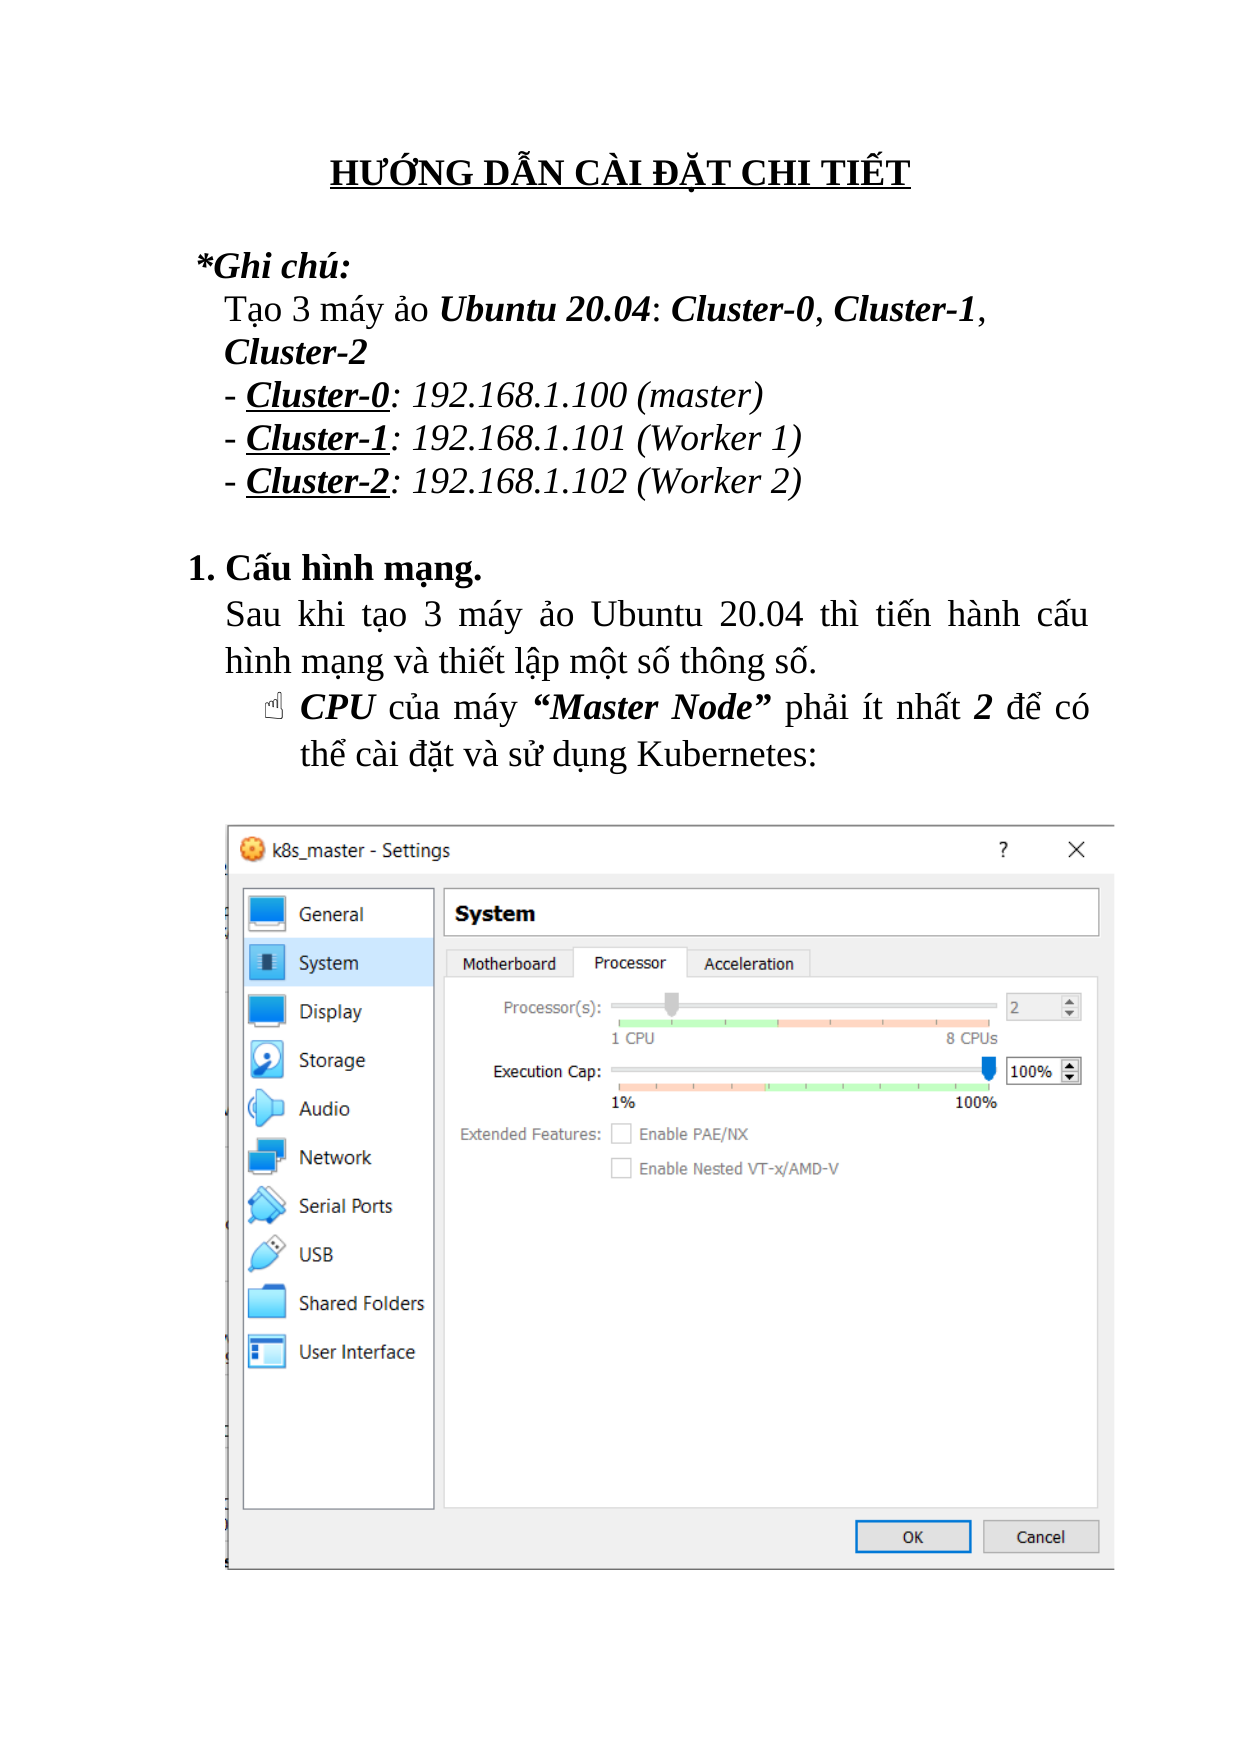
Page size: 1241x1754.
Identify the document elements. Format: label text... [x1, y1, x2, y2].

list Sau khi tạo 3 máy ảo Ubuntu 20.04 thì tiến hành cấu hình mạng và thiết lập một số thông số. [225, 592, 1090, 681]
text HƯỚNG DẪN CÀI ĐẶT CHI TIẾT [150, 150, 1090, 193]
text - Cluster-2: 192.168.1.102 (Worker 2) [224, 459, 1090, 502]
text Tạo 3 máy ảo Ubuntu 20.04: Cluster-0, Cluster-1, Cluster-2 [224, 286, 1090, 372]
list Cấu hình mạng. [187, 545, 1090, 588]
text - Cluster-0: 192.168.1.100 (master) [224, 372, 1090, 416]
picture [225, 824, 1115, 1570]
text *Ghi chú: [194, 243, 1090, 286]
list CPU của máy “Master Node” phải ít nhất 2 để có thể cài đặt và sử dụng Kubernetes: [262, 685, 1090, 774]
text - Cluster-1: 192.168.1.101 (Worker 1) [224, 416, 1090, 459]
